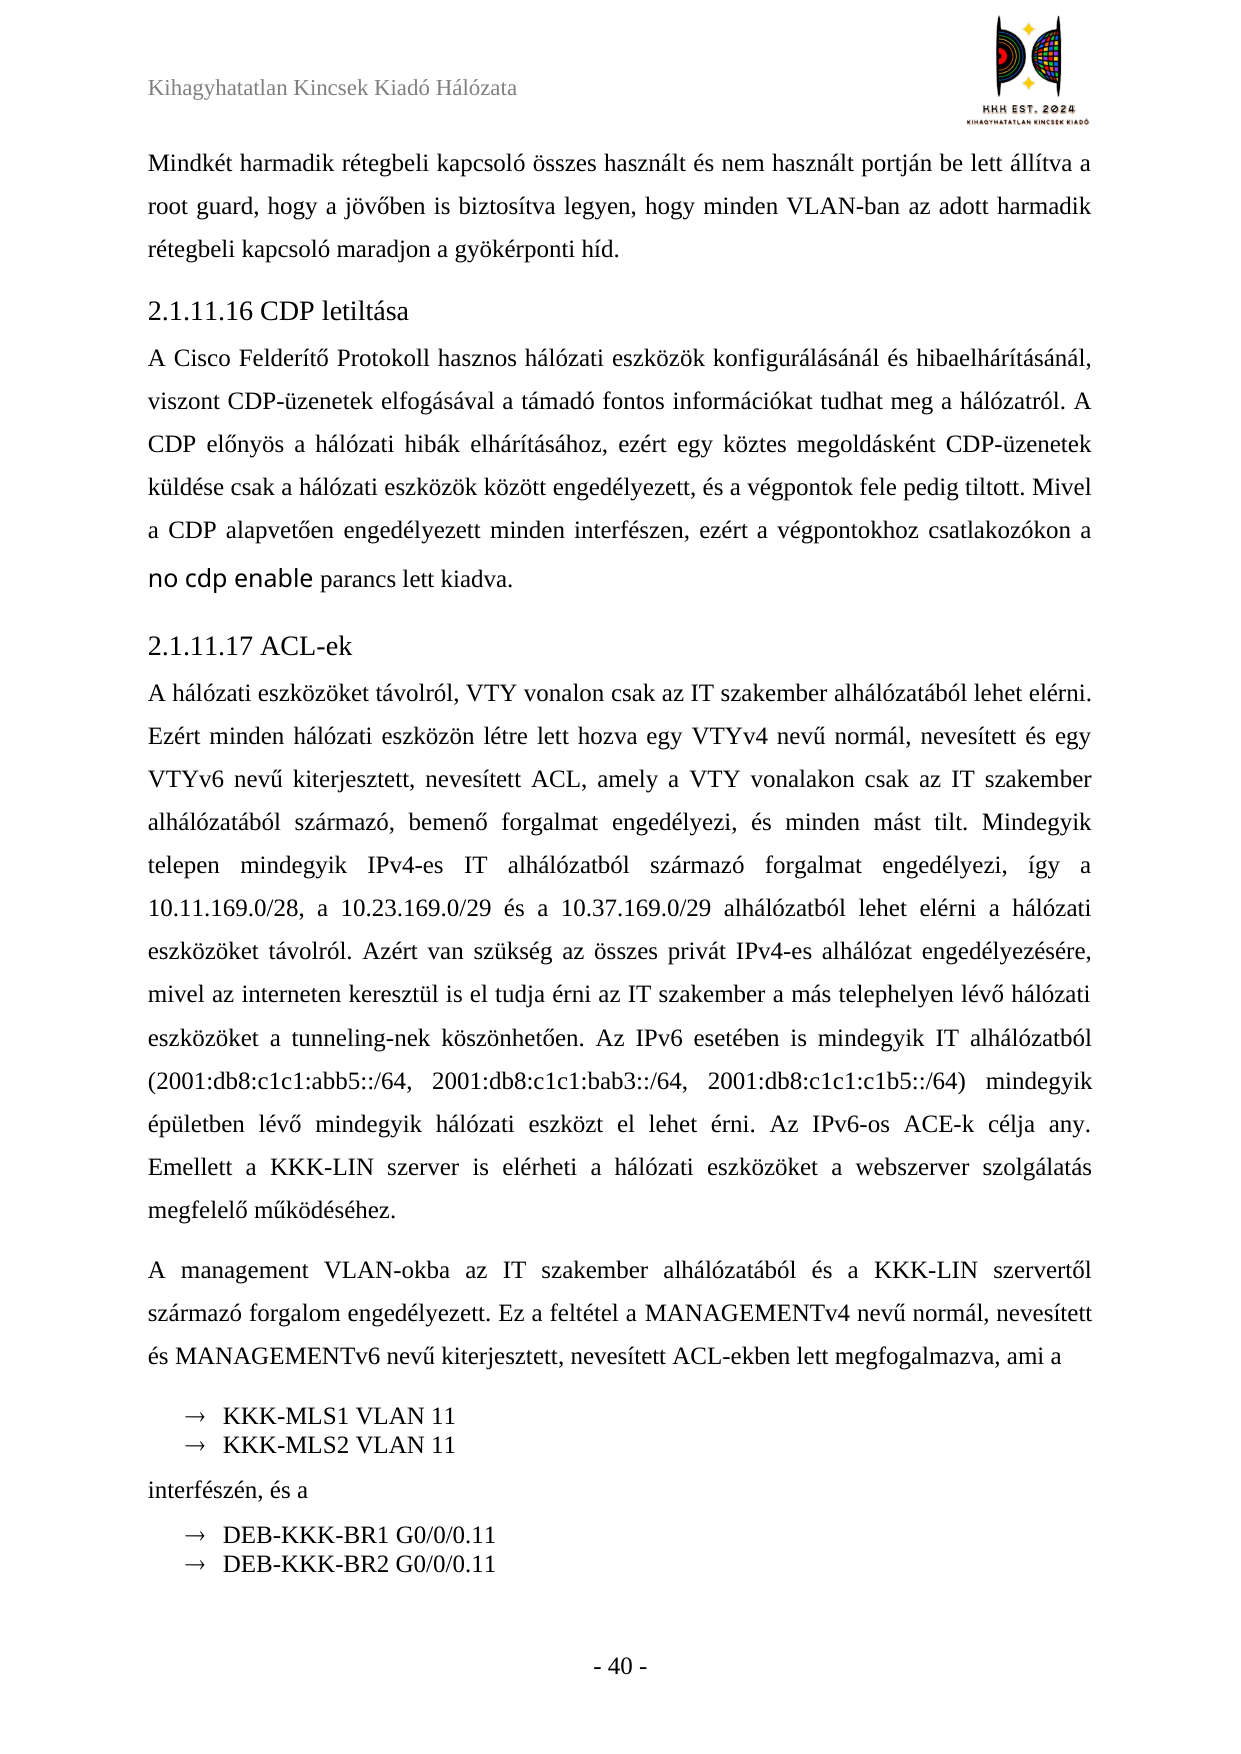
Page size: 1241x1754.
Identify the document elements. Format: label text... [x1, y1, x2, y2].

list DEB-KKK-BR2 G0/0/0.11 [185, 1549, 1093, 1578]
text interfészén, és a [148, 1475, 1093, 1504]
text 2.1.11.17 ACL-ek [148, 629, 1093, 661]
picture [958, 4, 1094, 130]
list KKK-MLS1 VLAN 11 [185, 1401, 1093, 1430]
list DEB-KKK-BR1 G0/0/0.11 [185, 1521, 1093, 1549]
text A Cisco Felderítő Protokoll hasznos hálózati eszközök konfigurálásánál és hibaelhárításánál, viszont CDP-üzenetek elfogásával a támadó fontos információkat tudhat meg a hálózatról. A CDP előnyös a hálózati hibák elhárításához, ezért egy köztes megoldásként CDP-üzenetek küldése csak a hálózati eszközök között engedélyezett, és a végpontok fele pedig tiltott. Mivel a CDP alapvetően engedélyezett minden interfészen, ezért a végpontokhoz csatlakozókon a no cdp enable parancs lett kiadva. [148, 343, 1093, 595]
list KKK-MLS2 VLAN 11 [185, 1430, 1093, 1458]
text 2.1.11.16 CDP letiltása [148, 294, 1093, 326]
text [148, 148, 1093, 263]
text A management VLAN-okba az IT szakember alhálózatából és a KKK-LIN szervertől származó forgalom engedélyezett. Ez a feltétel a MANAGEMENTv4 nevű normál, nevesített és MANAGEMENTv6 nevű kiterjesztett, nevesített ACL-ekben lett megfogalmazva, ami a [148, 1255, 1093, 1370]
text A hálózati eszközöket távolról, VTY vonalon csak az IT szakember alhálózatából lehet elérni. Ezért minden hálózati eszközön létre lett hozva egy VTYv4 nevű normál, nevesített és egy VTYv6 nevű kiterjesztett, nevesített ACL, amely a VTY vonalakon csak az IT szakember alhálózatából származó, bemenő forgalmat engedélyezi, és minden mást tilt. Mindegyik telepen mindegyik IPv4-es IT alhálózatból származó forgalmat engedélyezi, így a 10.11.169.0/28, a 10.23.169.0/29 és a 10.37.169.0/29 alhálózatból lehet elérni a hálózati eszközöket távolról. Azért van szükség az összes privát IPv4-es alhálózat engedélyezésére, mivel az interneten keresztül is el tudja érni az IT szakember a más telephelyen lévő hálózati eszközöket a tunneling-nek köszönhetően. Az IPv6 esetében is mindegyik IT alhálózatból (2001:db8:c1c1:abb5::/64, 2001:db8:c1c1:bab3::/64, 2001:db8:c1c1:c1b5::/64) mindegyik épületben lévő mindegyik hálózati eszközt el lehet érni. Az IPv6-os ACE-k célja any. Emellett a KKK-LIN szerver is elérheti a hálózati eszközöket a webszerver szolgálatás megfelelő működéséhez. [148, 678, 1093, 1224]
